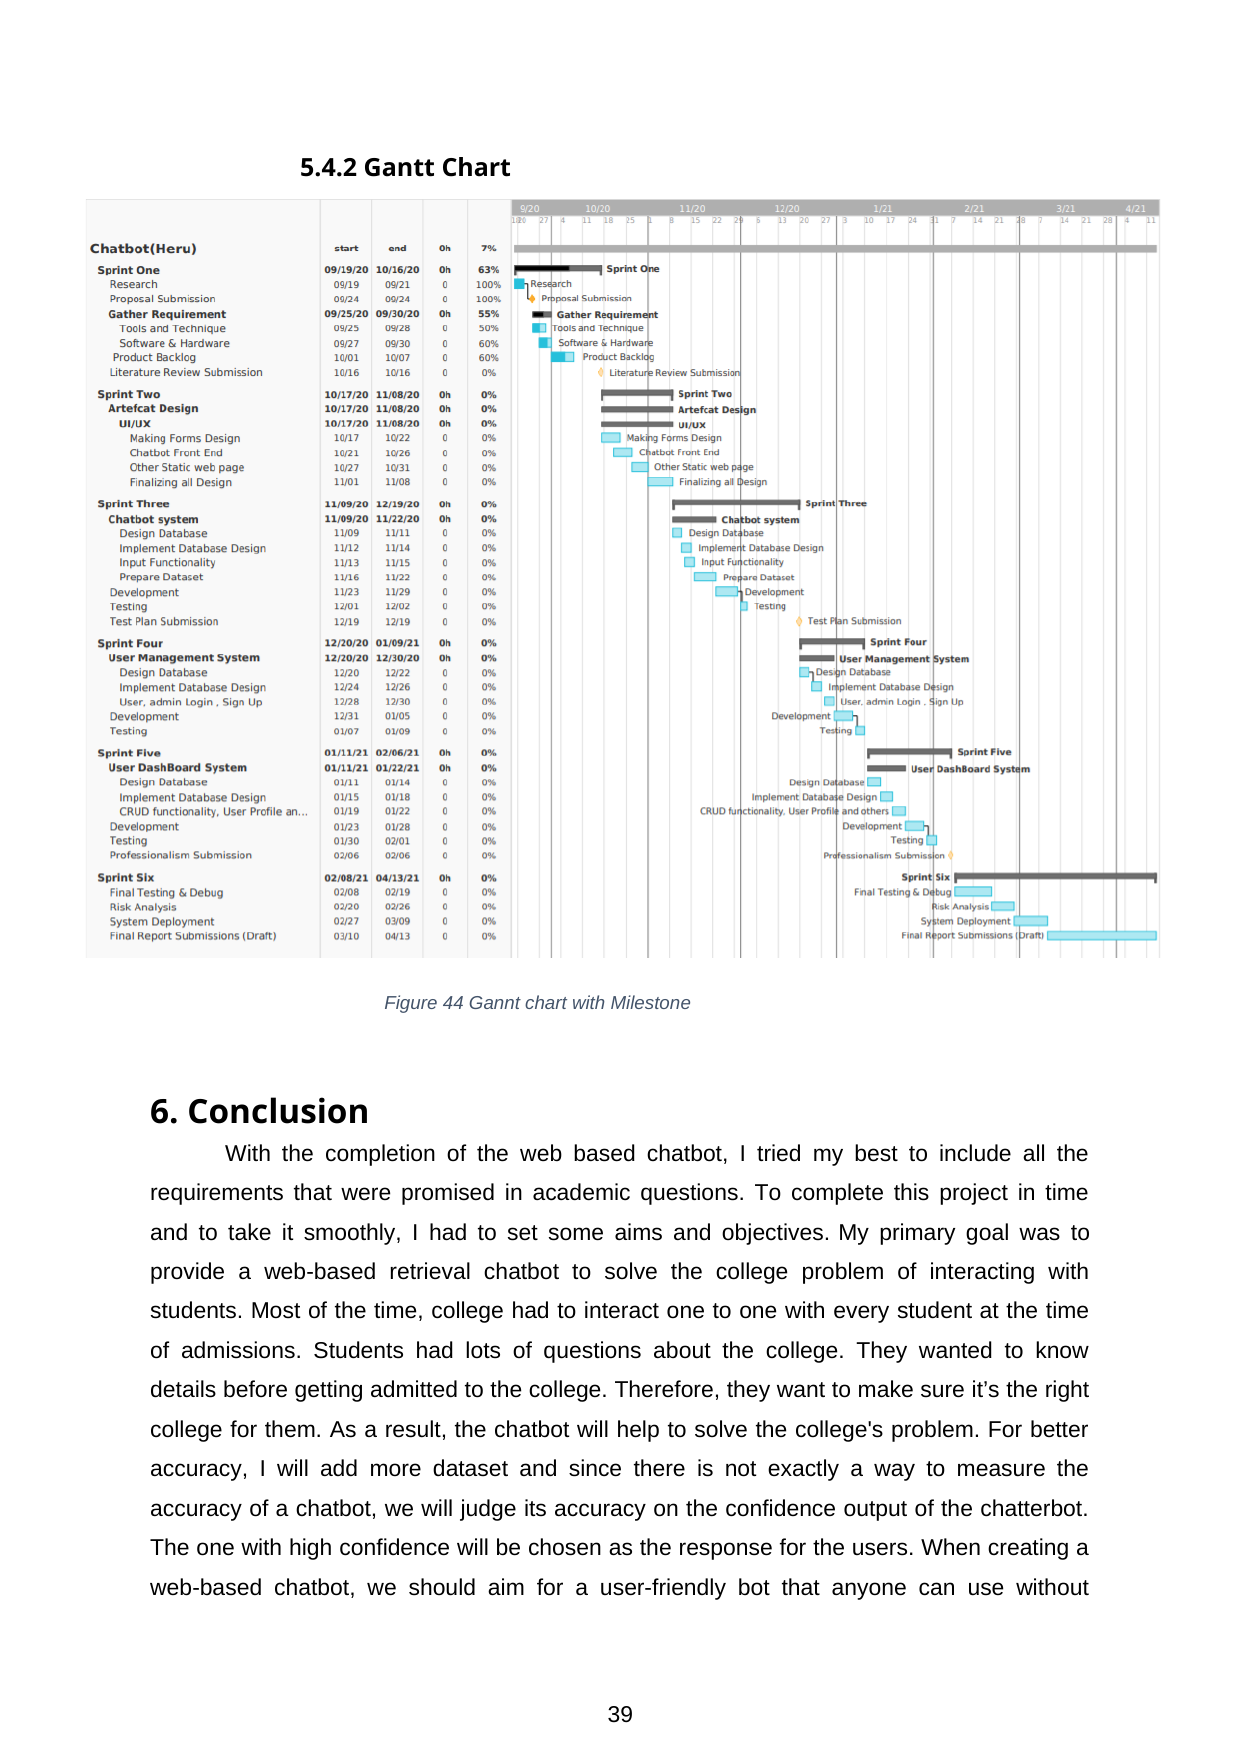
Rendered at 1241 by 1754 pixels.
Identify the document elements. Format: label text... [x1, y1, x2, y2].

subtitle 6. Conclusion [150, 1088, 1090, 1133]
subtitle 5.4.2 Gantt Chart [225, 150, 1090, 184]
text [150, 1139, 1090, 1600]
